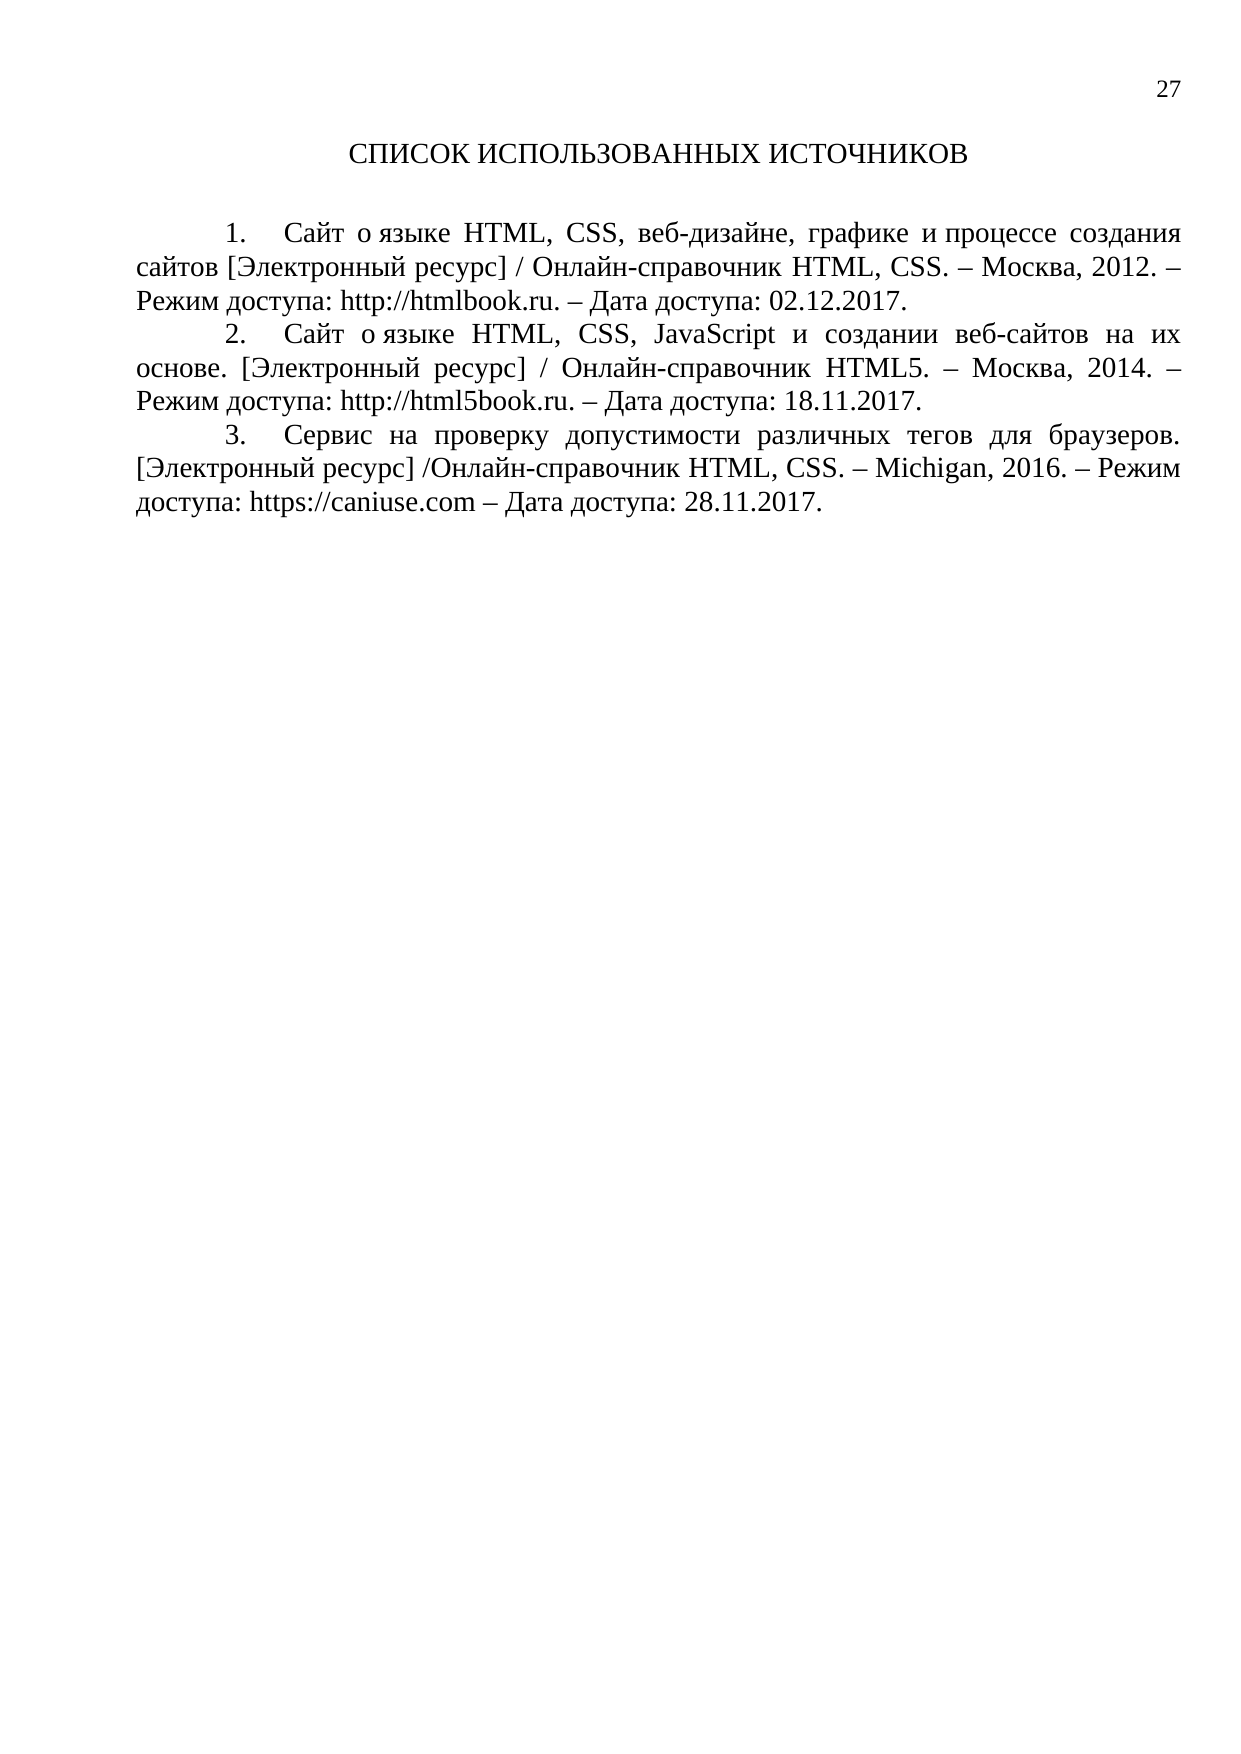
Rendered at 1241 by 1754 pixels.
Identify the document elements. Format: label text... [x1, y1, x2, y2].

list Сервис на проверку допустимости различных тегов для браузеров. [Электронный ресурс] /Онлайн-справочник HTML, CSS. – Michigan, 2016. – Режим доступа: https://caniuse.com – Дата доступа: 28.11.2017. [136, 417, 1181, 517]
list Сайт о языке HTML, CSS, веб-дизайне, графике и процессе создания сайтов [Электронный ресурс] / Онлайн-справочник HTML, CSS. – Москва, 2012. – Режим доступа: http://htmlbook.ru. – Дата доступа: 02.12.2017. [136, 216, 1181, 316]
list Сайт о языке HTML, CSS, JavaScript и создании веб-сайтов на их основе. [Электронный ресурс] / Онлайн-справочник HTML5. – Москва, 2014. – Режим доступа: http://html5book.ru. – Дата доступа: 18.11.2017. [136, 316, 1181, 417]
subtitle СПИСОК ИСПОЛЬЗОВАННЫХ ИСТОЧНИКОВ [136, 136, 1181, 170]
